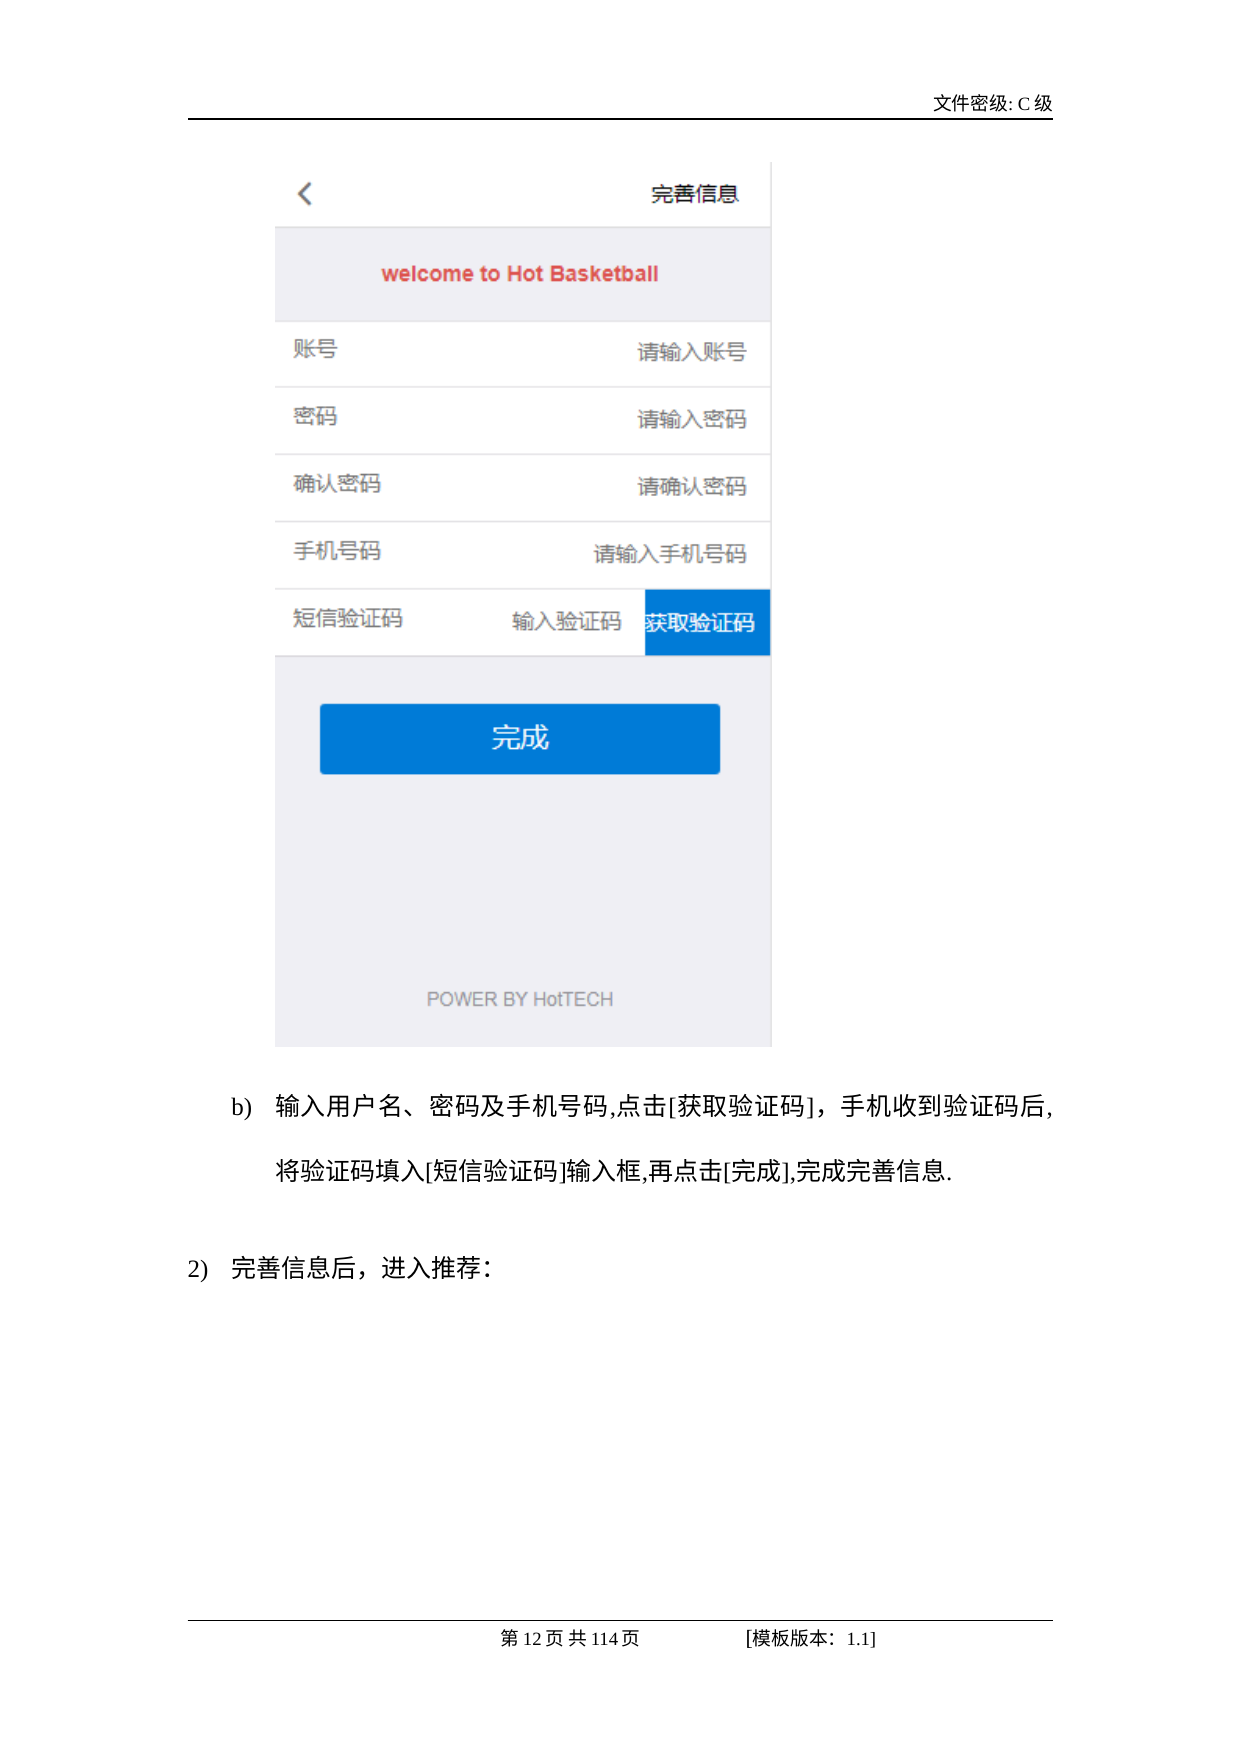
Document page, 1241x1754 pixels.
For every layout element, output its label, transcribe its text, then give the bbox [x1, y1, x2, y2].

list 输入用户名、密码及手机号码,点击[获取验证码]，手机收到验证码后,将验证码填入[短信验证码]输入框,再点击[完成],完成完善信息. [231, 1072, 1053, 1202]
list 完善信息后，进入推荐： [187, 1234, 1053, 1299]
picture [275, 162, 772, 1047]
